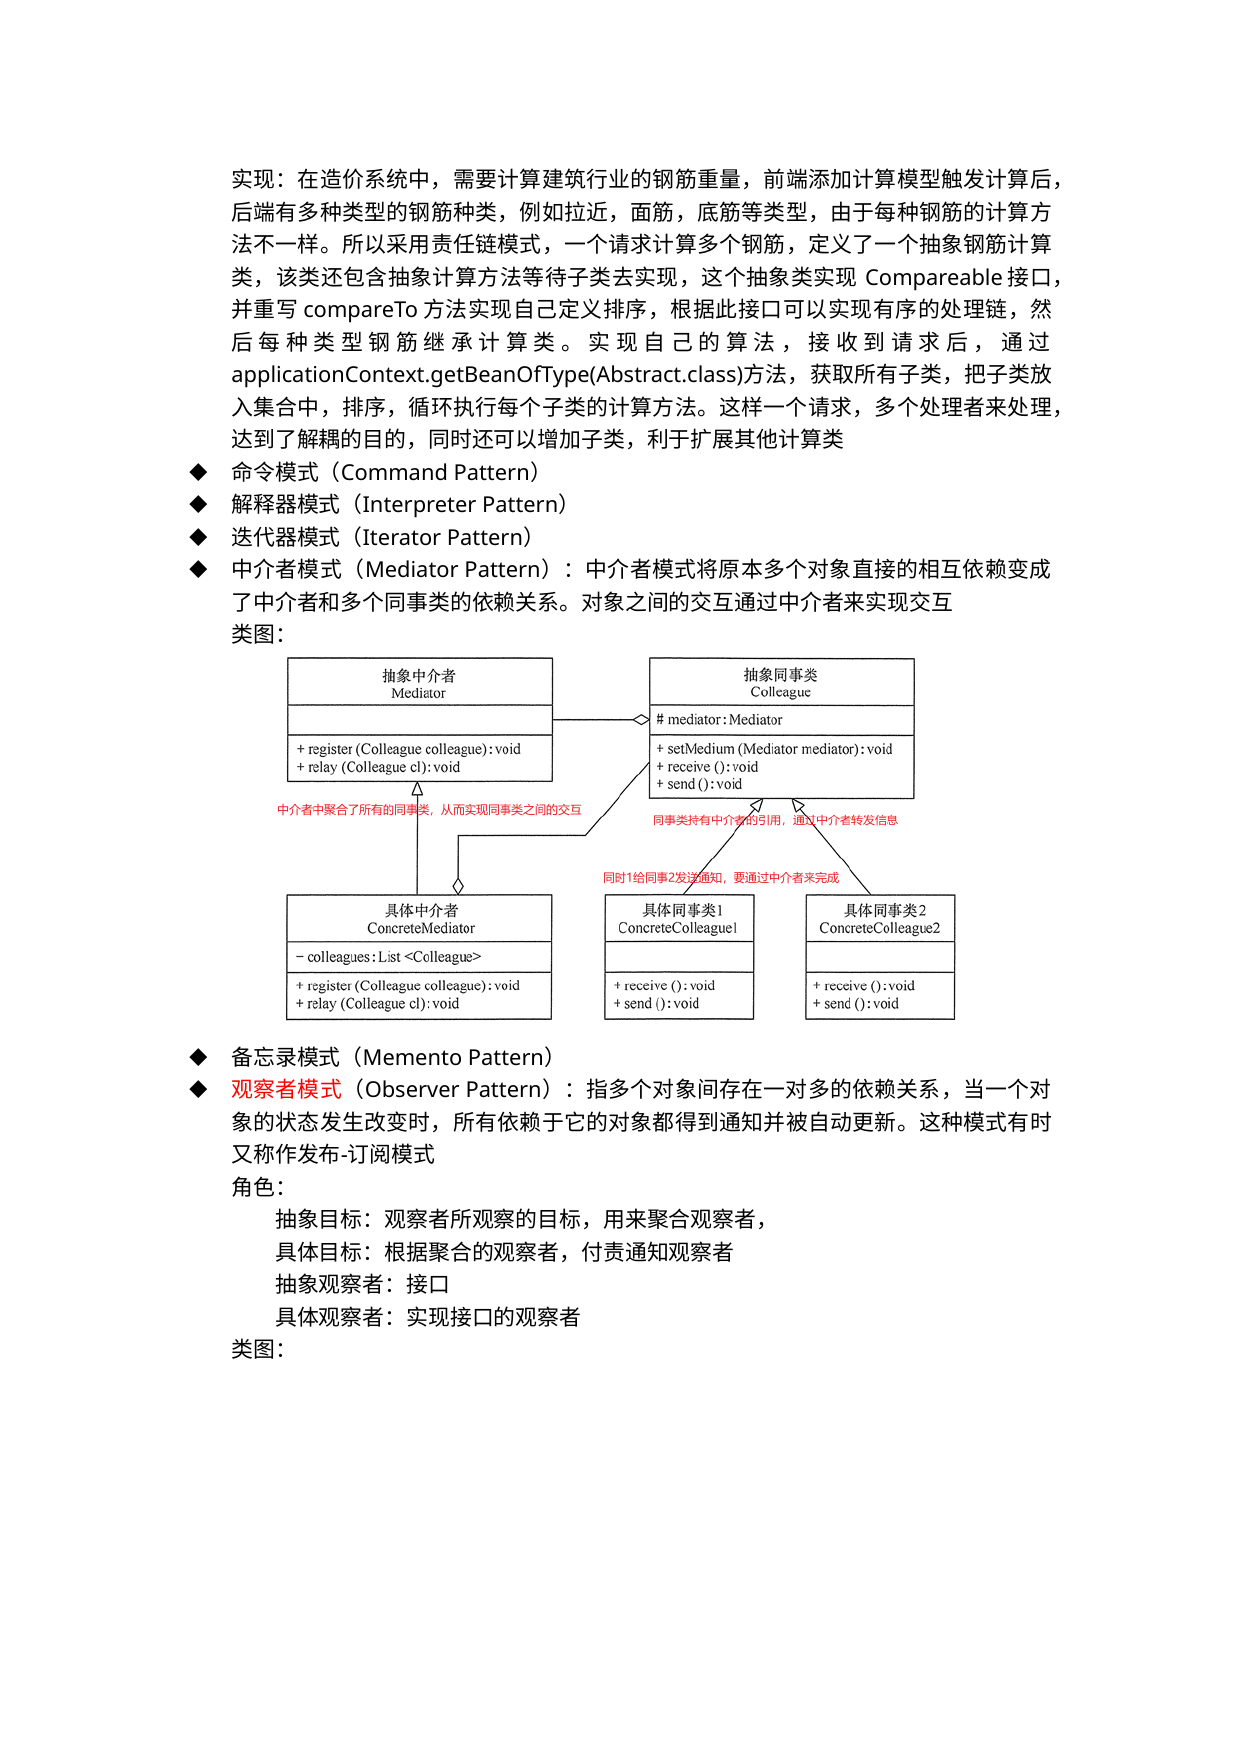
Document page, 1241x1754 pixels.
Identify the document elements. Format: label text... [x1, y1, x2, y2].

text 抽象观察者：接口 [231, 1267, 1053, 1299]
list 中介者模式（Mediator Pattern）：中介者模式将原本多个对象直接的相互依赖变成了中介者和多个同事类的依赖关系。对象之间的交互通过中介者来实现交互 [187, 552, 1053, 617]
text 类图： [231, 617, 1053, 649]
list 观察者模式（Observer Pattern）：指多个对象间存在一对多的依赖关系，当一个对象的状态发生改变时，所有依赖于它的对象都得到通知并被自动更新。这种模式有时又称作发布-订阅模式 [187, 1072, 1053, 1169]
text 具体观察者：实现接口的观察者 [187, 1299, 1053, 1332]
text 角色： [231, 1169, 1053, 1202]
list 解释器模式（Interpreter Pattern） [187, 487, 1053, 519]
list 迭代器模式（Iterator Pattern） [187, 519, 1053, 552]
text 实现：在造价系统中，需要计算建筑行业的钢筋重量，前端添加计算模型触发计算后，后端有多种类型的钢筋种类，例如拉近，面筋，底筋等类型，由于每种钢筋的计算方法不一样。所以采用责任链模式，一个请求计算多个钢筋，定义了一个抽象钢筋计算类，该类还包含抽象计算方法等待子类去实现，这个抽象类实现Compareable接口，并重写compareTo方法实现自己定义排序，根据此接口可以实现有序的处理链，然后每种类型钢筋继承计算类。实现自己的算法，接收到请求后，通过applicationContext.getBeanOfType(Abstract.class)方法，获取所有子类，把子类放入集合中，排序，循环执行每个子类的计算方法。这样一个请求，多个处理者来处理，达到了解耦的目的，同时还可以增加子类，利于扩展其他计算类 [231, 162, 1053, 454]
text 类图： [187, 1332, 1053, 1364]
picture [275, 649, 964, 1027]
list 备忘录模式（Memento Pattern） [187, 1039, 1053, 1072]
text 抽象目标：观察者所观察的目标，用来聚合观察者， [231, 1202, 1053, 1234]
list 命令模式（Command Pattern） [187, 454, 1053, 487]
text 具体目标：根据聚合的观察者，付责通知观察者 [231, 1234, 1053, 1267]
